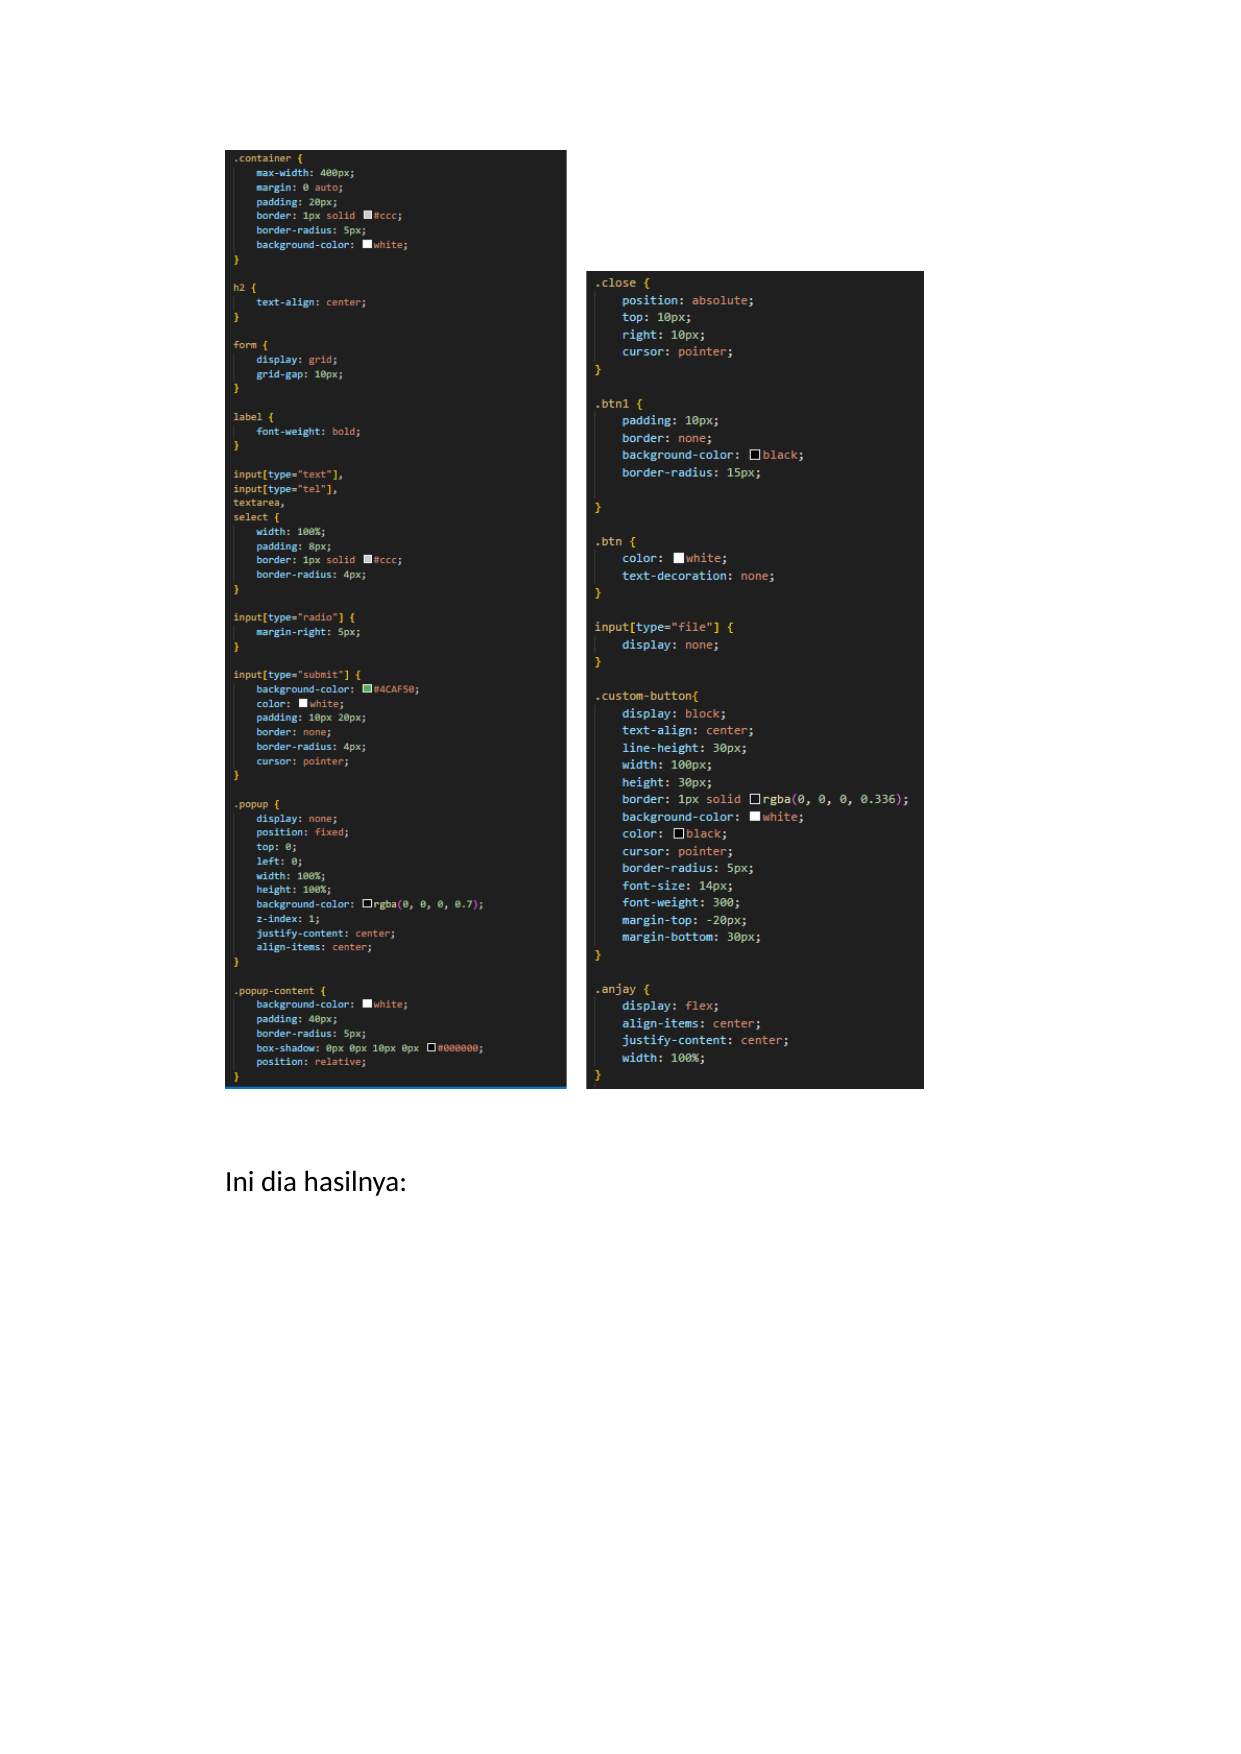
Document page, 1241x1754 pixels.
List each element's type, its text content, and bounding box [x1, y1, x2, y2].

picture [225, 150, 567, 1089]
picture [586, 271, 924, 1089]
text Ini dia hasilnya: [150, 1163, 1090, 1199]
